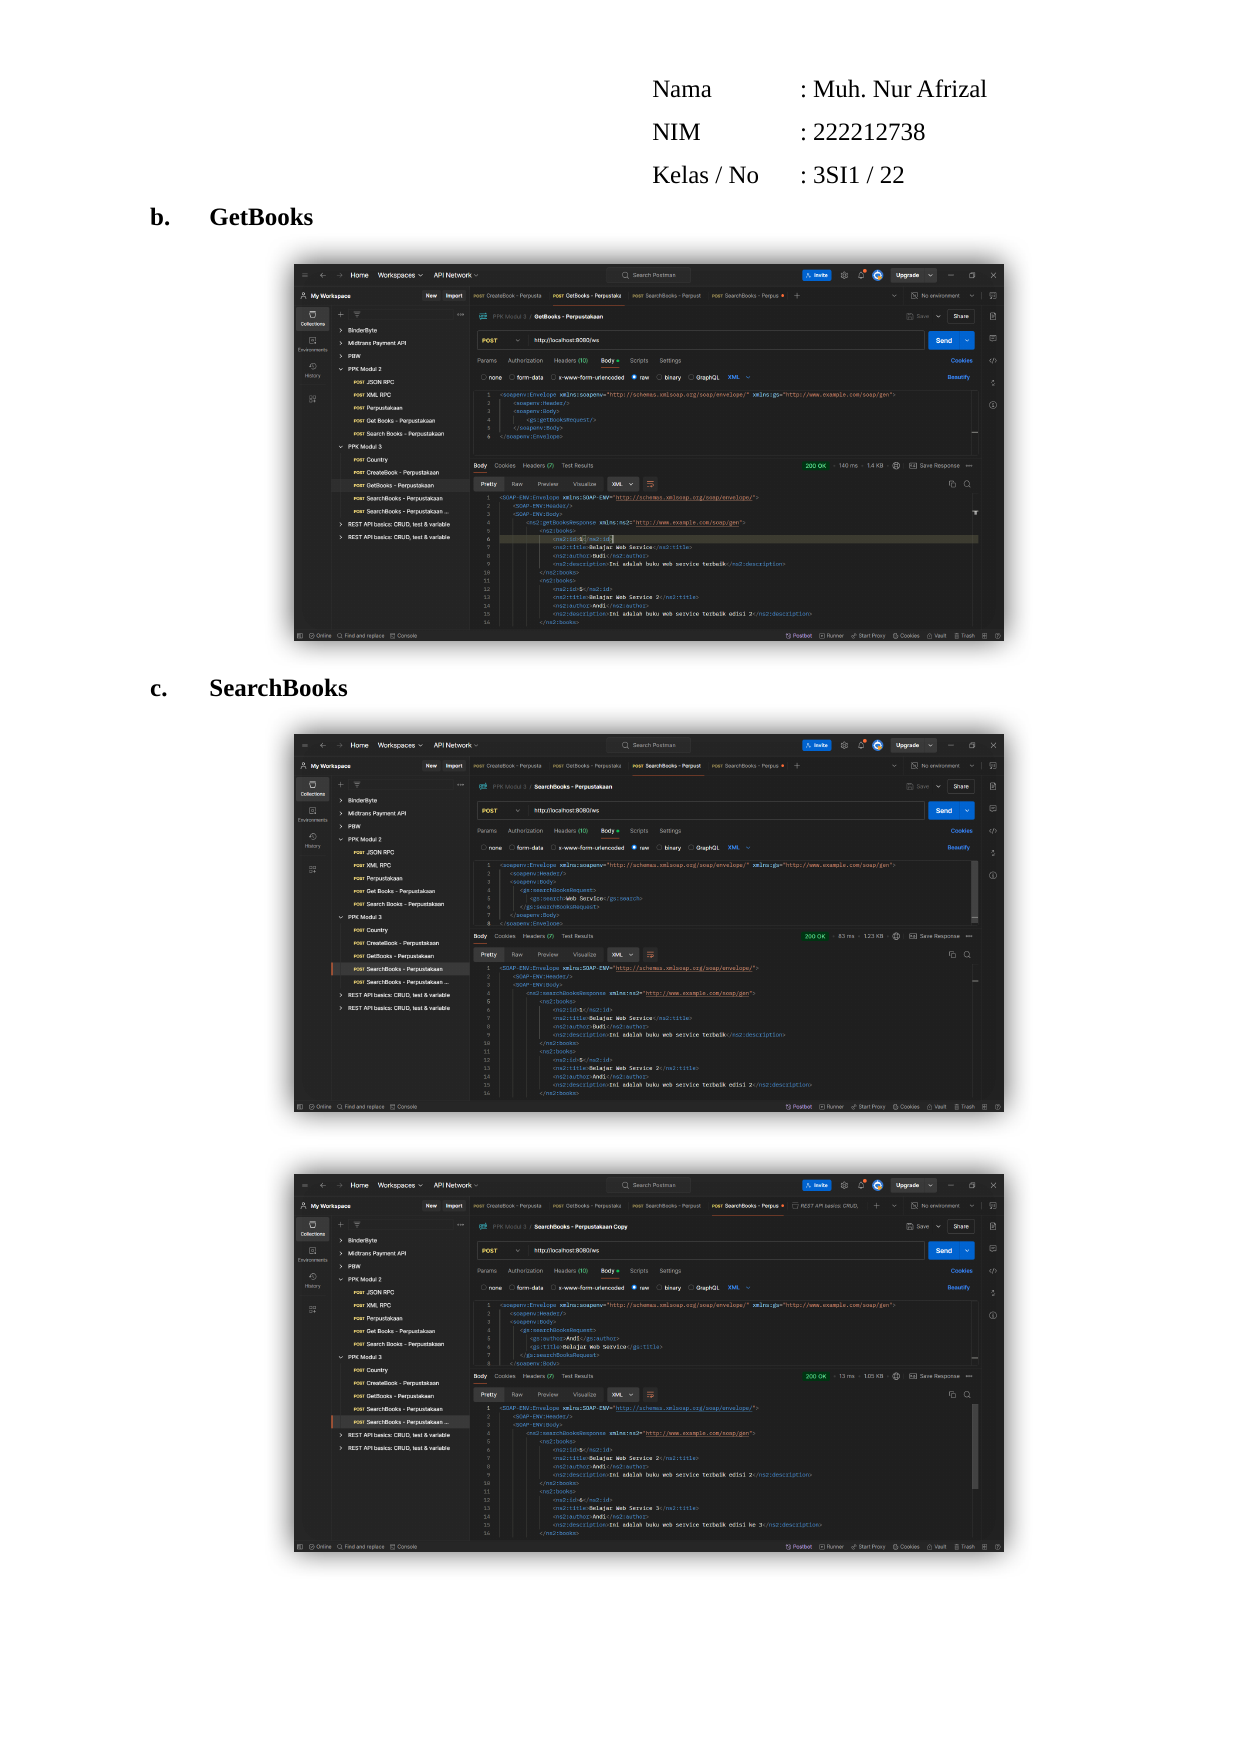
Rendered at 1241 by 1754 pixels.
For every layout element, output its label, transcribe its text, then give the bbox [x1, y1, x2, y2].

picture [294, 264, 1004, 641]
picture [294, 1174, 1004, 1552]
list GetBooks [150, 202, 1090, 231]
list SearchBooks [150, 673, 1090, 701]
picture [294, 734, 1004, 1112]
